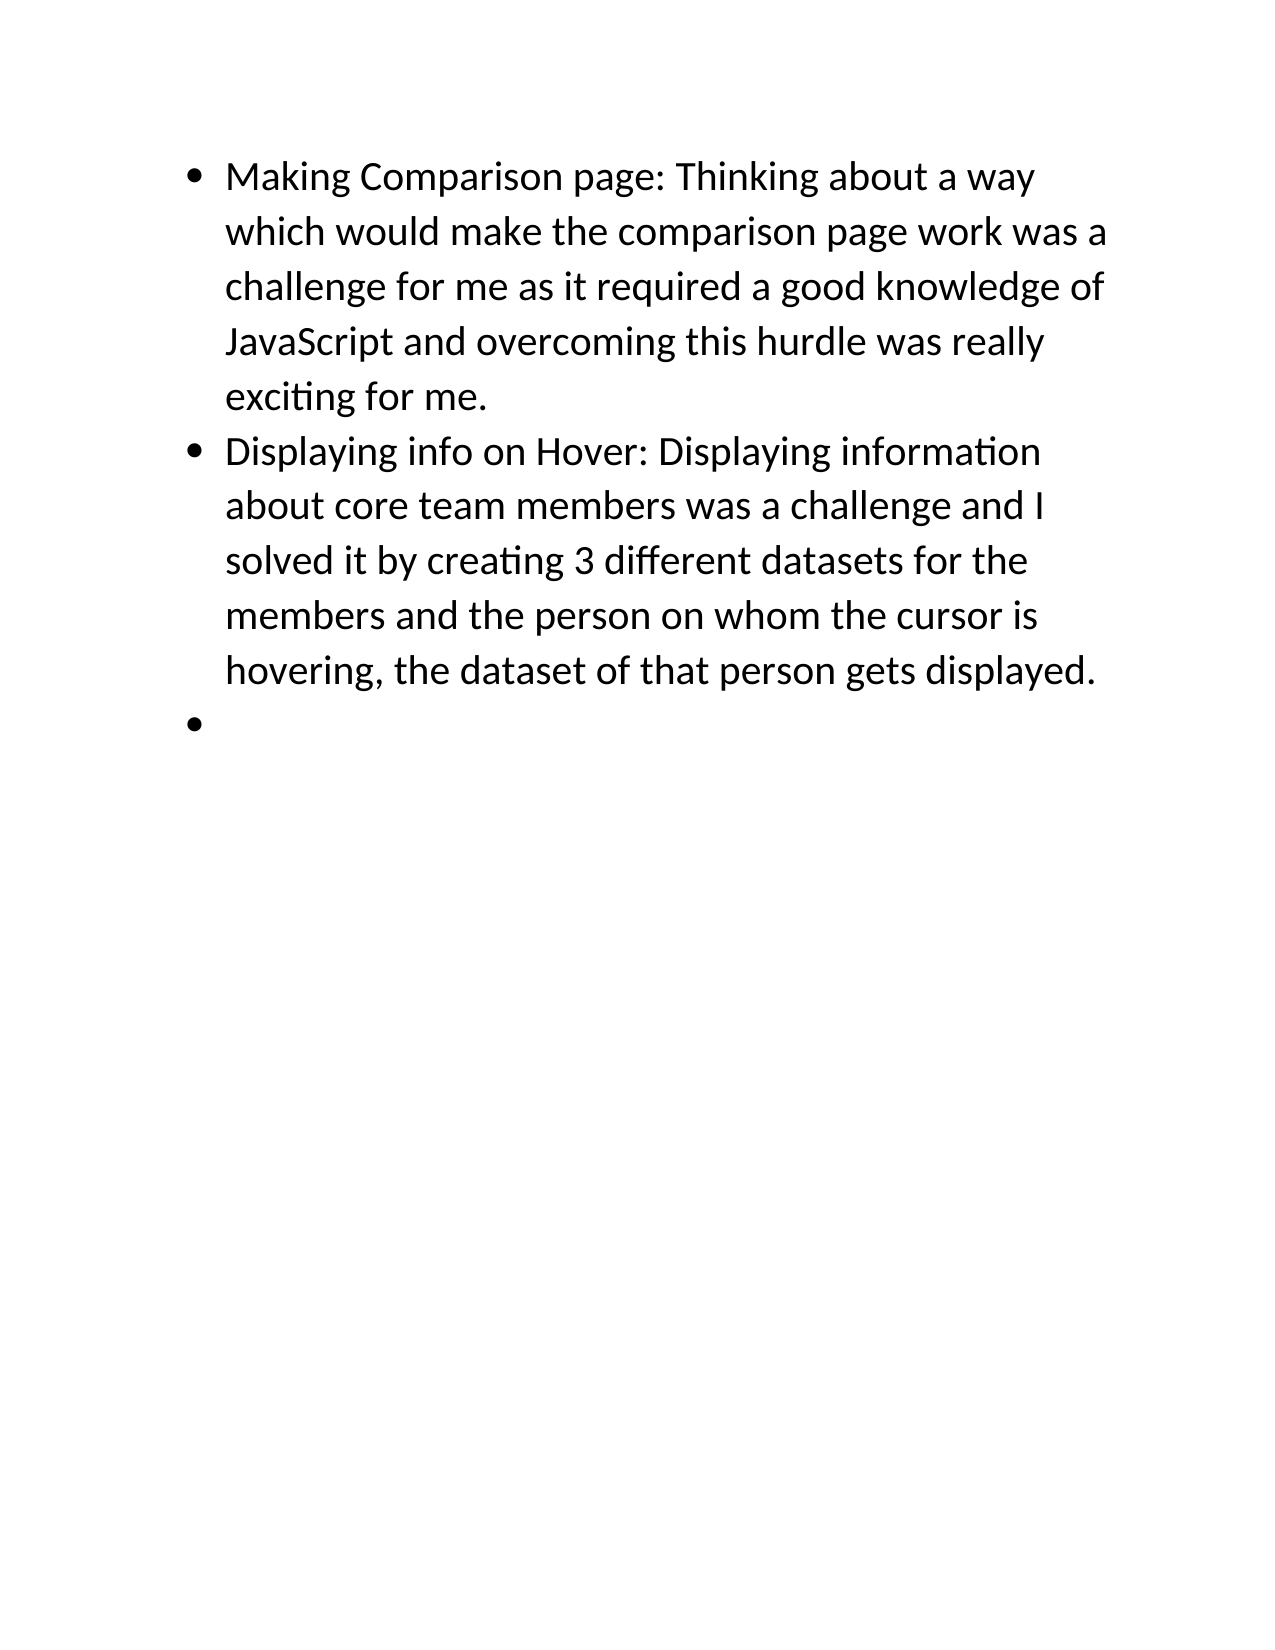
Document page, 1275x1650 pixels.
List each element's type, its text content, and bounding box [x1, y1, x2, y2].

list Making Comparison page: Thinking about a way which would make the comparison page work was a challenge for me as it required a good knowledge of JavaScript and overcoming this hurdle was really exciting for me. [187, 150, 1125, 420]
list Displaying info on Hover: Displaying information about core team members was a challenge and I solved it by creating 3 different datasets for the members and the person on whom the cursor is hovering, the dataset of that person gets displayed. [187, 424, 1125, 695]
